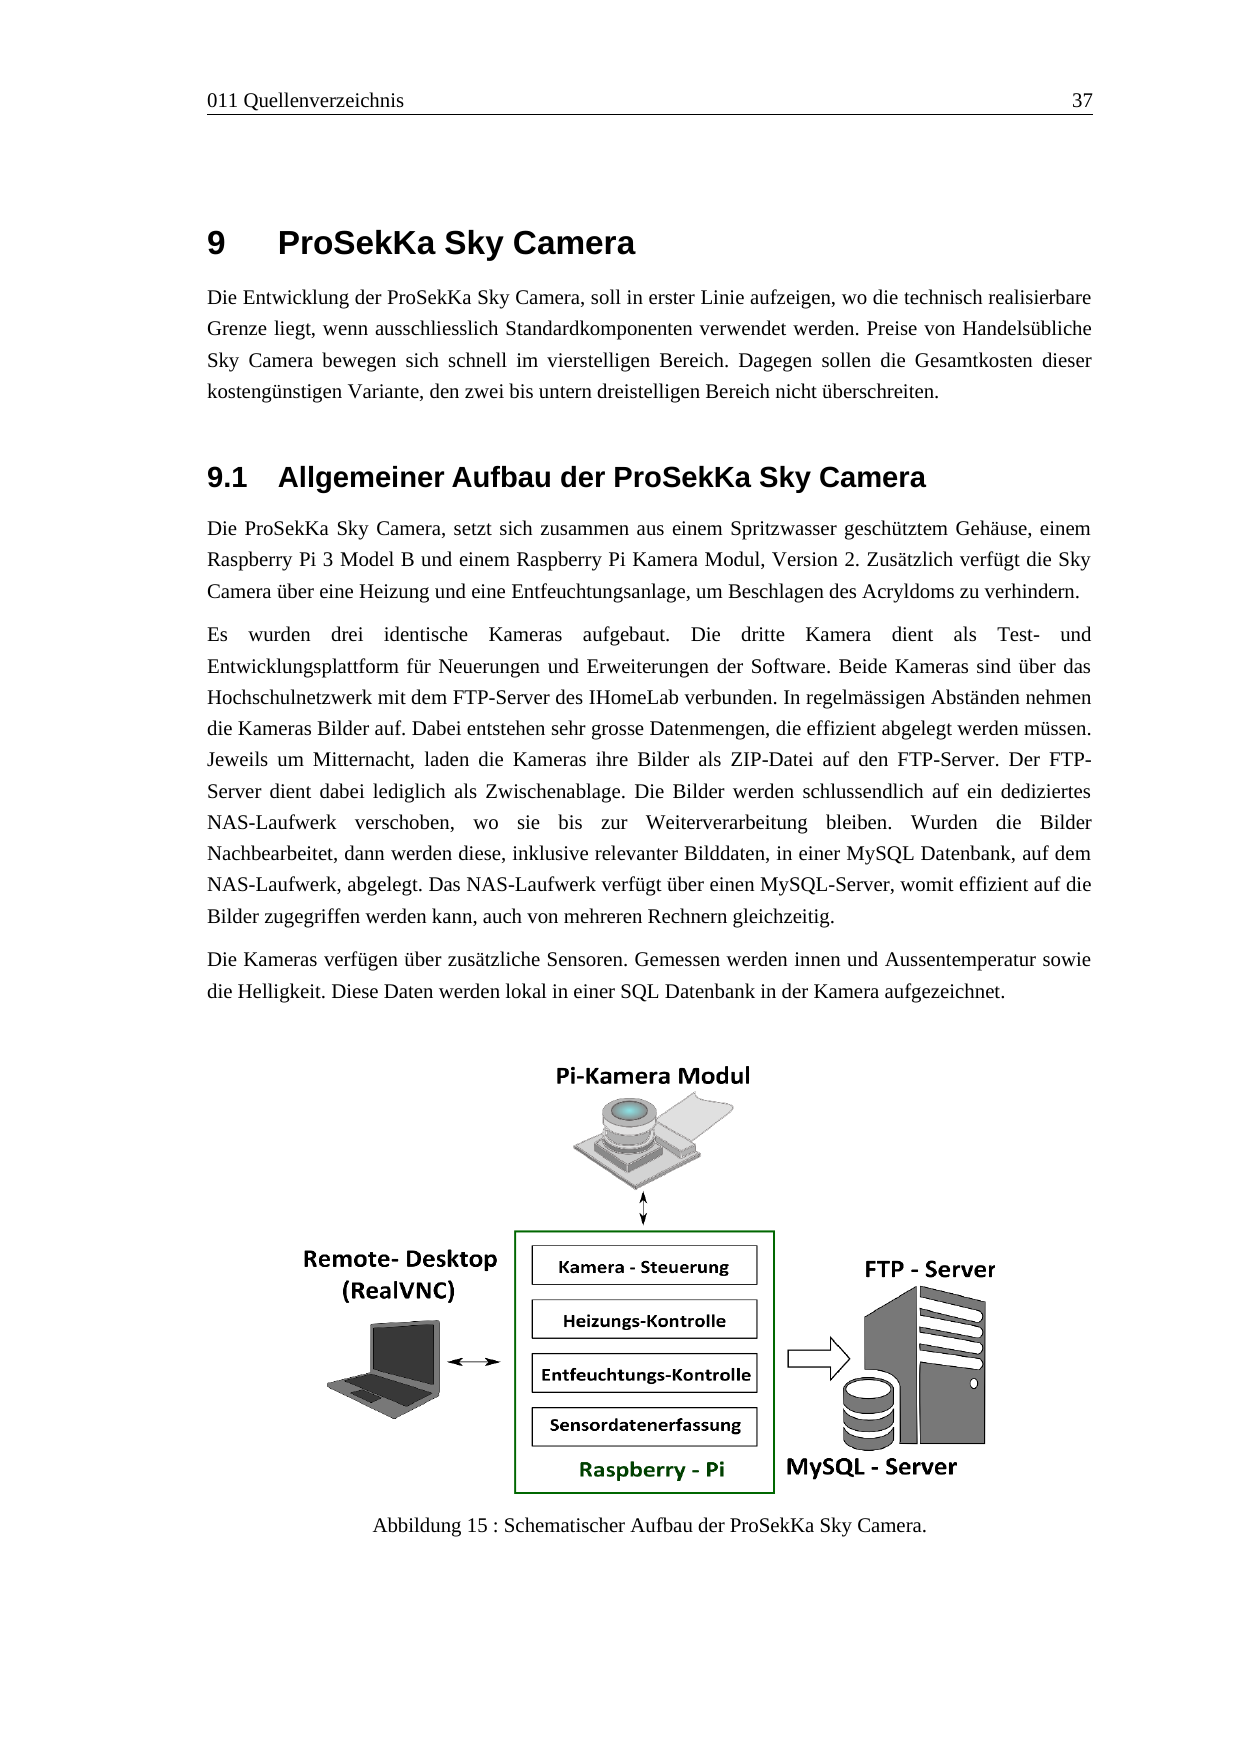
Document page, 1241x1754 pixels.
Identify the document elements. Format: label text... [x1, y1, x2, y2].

text Die Entwicklung der ProSekKa Sky Camera, soll in erster Linie aufzeigen, wo die technisch realisierbare Grenze liegt, wenn ausschliesslich Standardkomponenten verwendet werden. Preise von Handelsübliche Sky Camera bewegen sich schnell im vierstelligen Bereich. Dagegen sollen die Gesamtkosten dieser kostengünstigen Variante, den zwei bis untern dreistelligen Bereich nicht überschreiten. [207, 285, 1093, 403]
text Die ProSekKa Sky Camera, setzt sich zusammen aus einem Spritzwasser geschütztem Gehäuse, einem Raspberry Pi 3 Model B und einem Raspberry Pi Kamera Modul, Version 2. Zusätzlich verfügt die Sky Camera über eine Heizung und eine Entfeuchtungsanlage, um Beschlagen des Acryldoms zu verhindern. [207, 516, 1093, 603]
picture [304, 1066, 995, 1494]
subtitle Allgemeiner Aufbau der ProSekKa Sky Camera [207, 460, 1093, 494]
text Es wurden drei identische Kameras aufgebaut. Die dritte Kamera dient als Test- und Entwicklungsplattform für Neuerungen und Erweiterungen der Software. Beide Kameras sind über das Hochschulnetzwerk mit dem FTP-Server des IHomeLab verbunden. In regelmässigen Abständen nehmen die Kameras Bilder auf. Dabei entstehen sehr grosse Datenmengen, die effizient abgelegt werden müssen. Jeweils um Mitternacht, laden die Kameras ihre Bilder als ZIP-Datei auf den FTP-Server. Der FTP-Server dient dabei lediglich als Zwischenablage. Die Bilder werden schlussendlich auf ein dediziertes NAS-Laufwerk verschoben, wo sie bis zur Weiterverarbeitung bleiben. Wurden die Bilder Nachbearbeitet, dann werden diese, inklusive relevanter Bilddaten, in einer MySQL Datenbank, auf dem NAS-Laufwerk, abgelegt. Das NAS-Laufwerk verfügt über einen MySQL-Server, womit effizient auf die Bilder zugegriffen werden kann, auch von mehreren Rechnern gleichzeitig. [207, 622, 1093, 928]
text Abbildung 15 : Schematischer Aufbau der ProSekKa Sky Camera. [207, 1513, 1093, 1537]
subtitle ProSekKa Sky Camera [207, 223, 1093, 261]
text Die Kameras verfügen über zusätzliche Sensoren. Gemessen werden innen und Aussentemperatur sowie die Helligkeit. Diese Daten werden lokal in einer SQL Datenbank in der Kamera aufgezeichnet. [207, 947, 1093, 1003]
